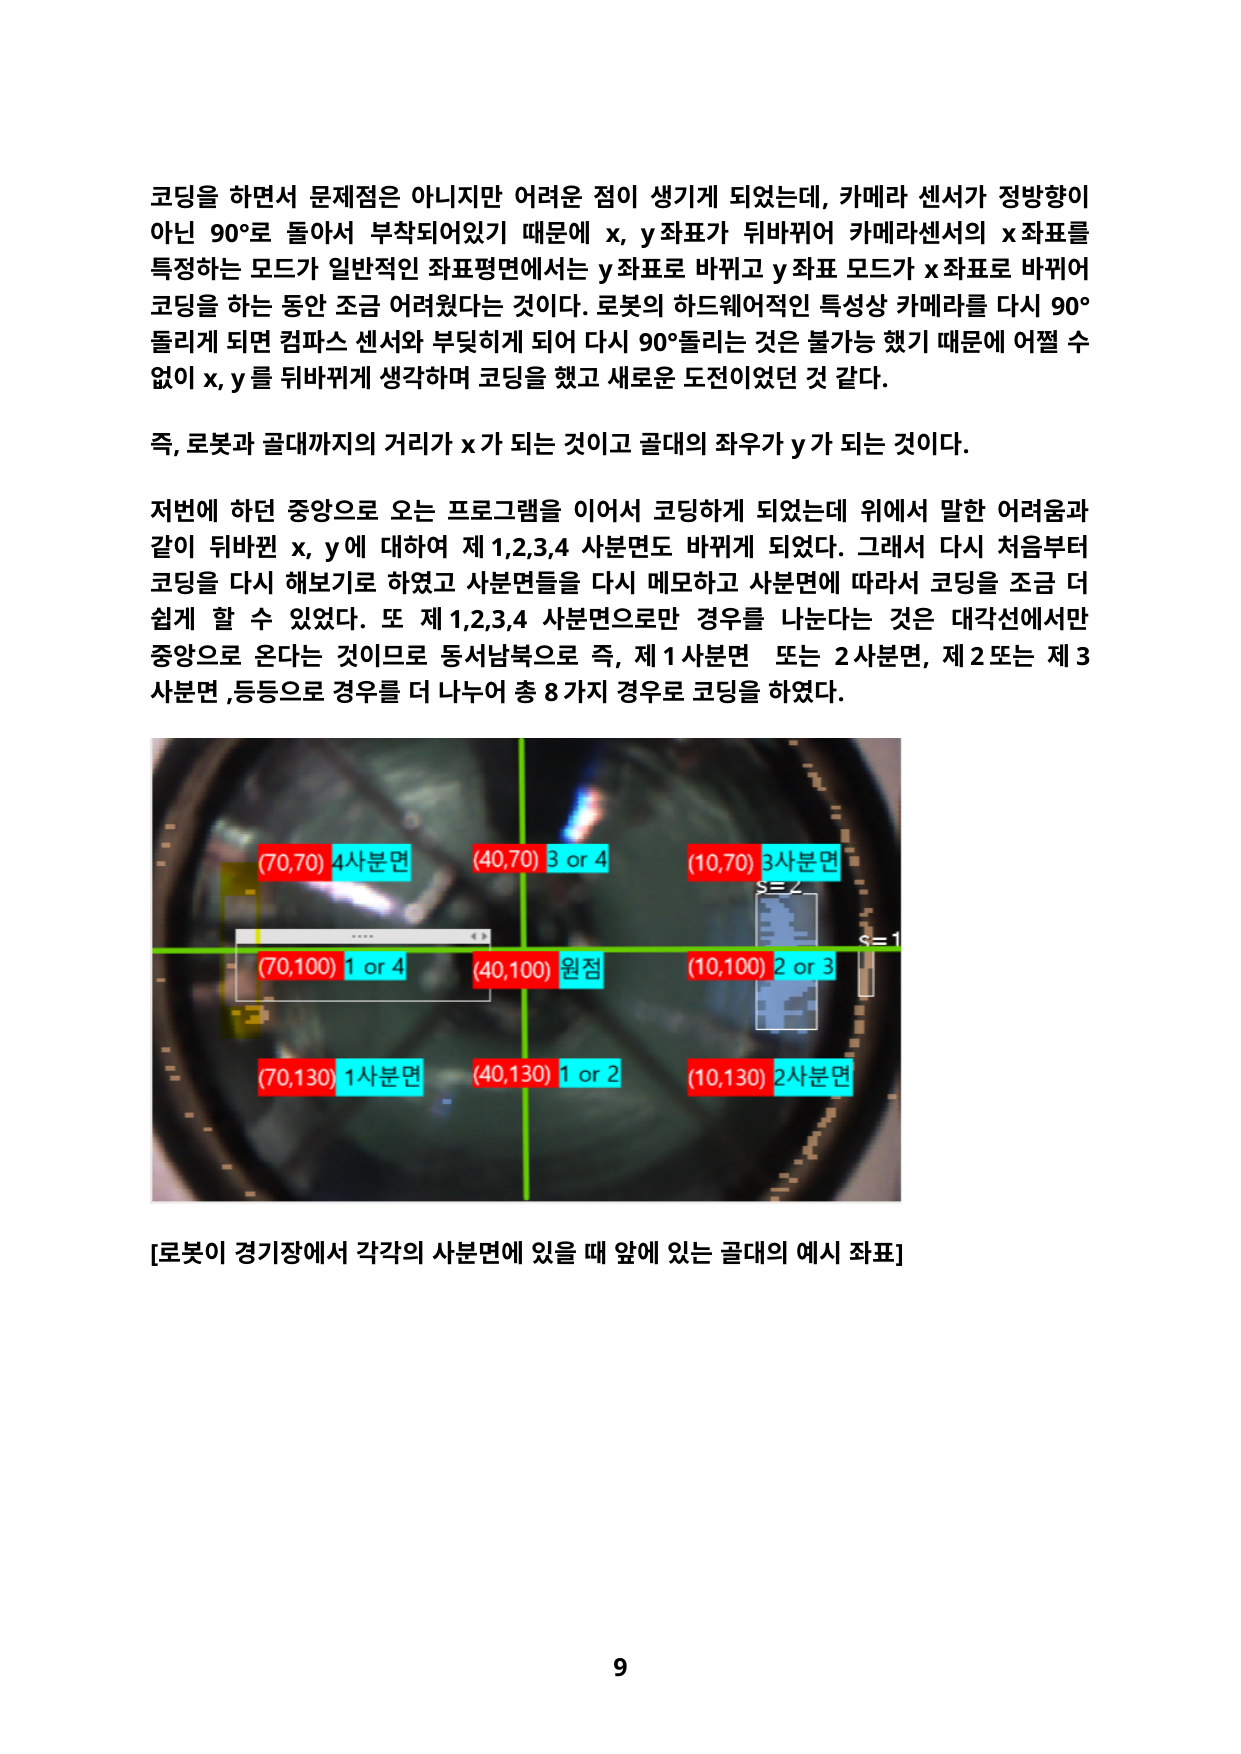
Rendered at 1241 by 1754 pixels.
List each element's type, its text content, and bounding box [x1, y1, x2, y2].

text 즉, 로봇과 골대까지의 거리가 x가 되는 것이고 골대의 좌우가 y가 되는 것이다. [150, 425, 1090, 461]
text 저번에 하던 중앙으로 오는 프로그램을 이어서 코딩하게 되었는데 위에서 말한 어려움과 같이 뒤바뀐 x, y에 대하여 제1,2,3,4 사분면도 바뀌게 되었다. 그래서 다시 처음부터 코딩을 다시 해보기로 하였고 사분면들을 다시 메모하고 사분면에 따라서 코딩을 조금 더 쉽게 할 수 있었다. 또 제1,2,3,4 사분면으로만 경우를 나눈다는 것은 대각선에서만 중앙으로 온다는 것이므로 동서남북으로 즉, 제1사분면 또는 2사분면, 제2또는 제3사분면 ,등등으로 경우를 더 나누어 총 8가지 경우로 코딩을 하였다. [150, 491, 1090, 708]
text [로봇이 경기장에서 각각의 사분면에 있을 때 앞에 있는 골대의 예시 좌표] [150, 1234, 1090, 1270]
text 코딩을 하면서 문제점은 아니지만 어려운 점이 생기게 되었는데, 카메라 센서가 정방향이 아닌 90°로 돌아서 부착되어있기 때문에 x, y좌표가 뒤바뀌어 카메라센서의 x좌표를 특정하는 모드가 일반적인 좌표평면에서는 y좌표로 바뀌고 y좌표 모드가 x좌표로 바뀌어 코딩을 하는 동안 조금 어려웠다는 것이다. 로봇의 하드웨어적인 특성상 카메라를 다시 90° 돌리게 되면 컴파스 센서와 부딪히게 되어 다시 90°돌리는 것은 불가능 했기 때문에 어쩔 수 없이 x, y를 뒤바뀌게 생각하며 코딩을 했고 새로운 도전이었던 것 같다. [150, 177, 1090, 395]
picture [150, 738, 902, 1204]
